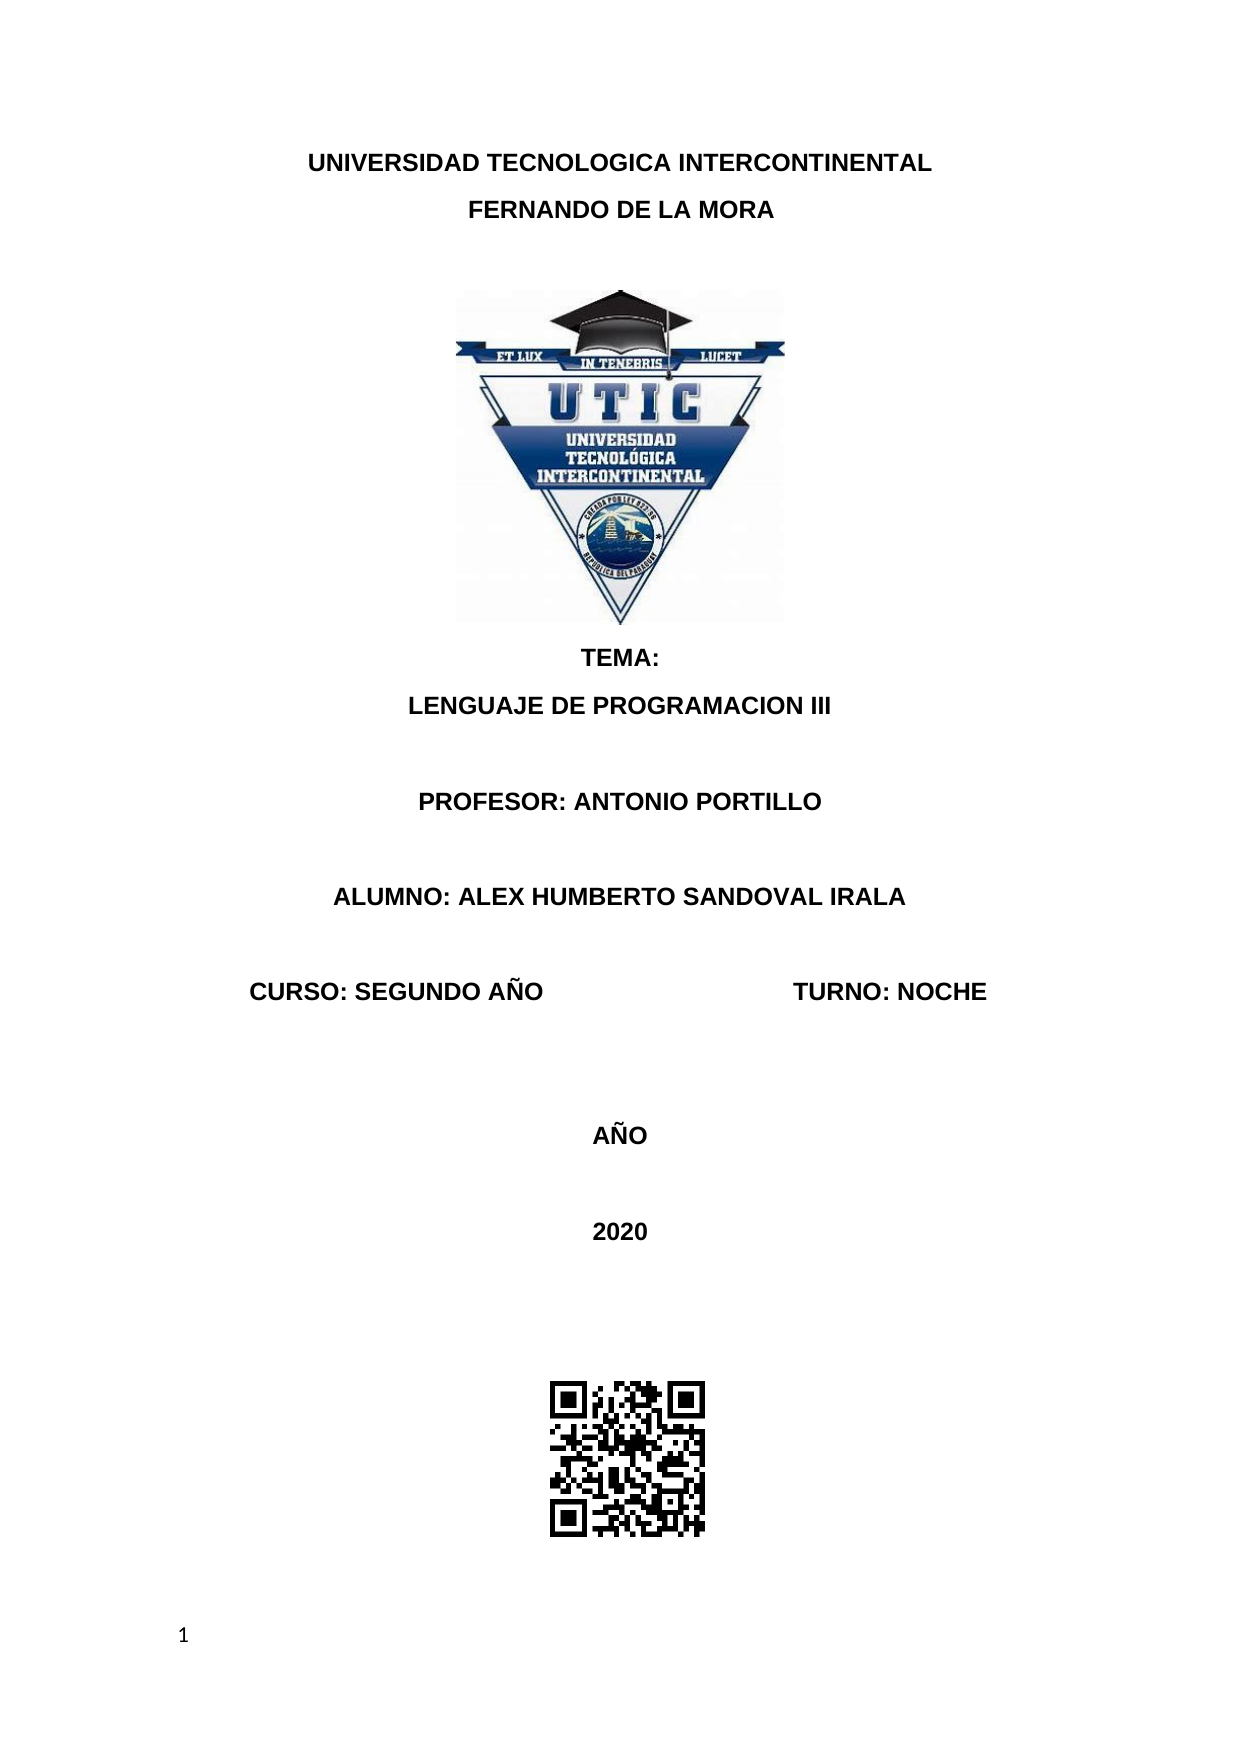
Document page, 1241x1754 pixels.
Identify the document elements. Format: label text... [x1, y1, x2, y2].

text TEMA: [177, 643, 1063, 672]
subtitle AÑO [177, 1121, 1063, 1150]
text ALUMNO: ALEX HUMBERTO SANDOVAL IRALA [177, 882, 1062, 911]
text CURSO: SEGUNDO AÑO TURNO: NOCHE [249, 977, 1081, 1006]
text UNIVERSIDAD TECNOLOGICA INTERCONTINENTAL FERNANDO DE LA MORA [308, 148, 1081, 224]
picture [528, 1360, 726, 1558]
picture [455, 290, 785, 625]
text LENGUAJE DE PROGRAMACION III [177, 691, 1062, 720]
text PROFESOR: ANTONIO PORTILLO [177, 786, 1063, 815]
text 2020 [177, 1217, 1063, 1245]
